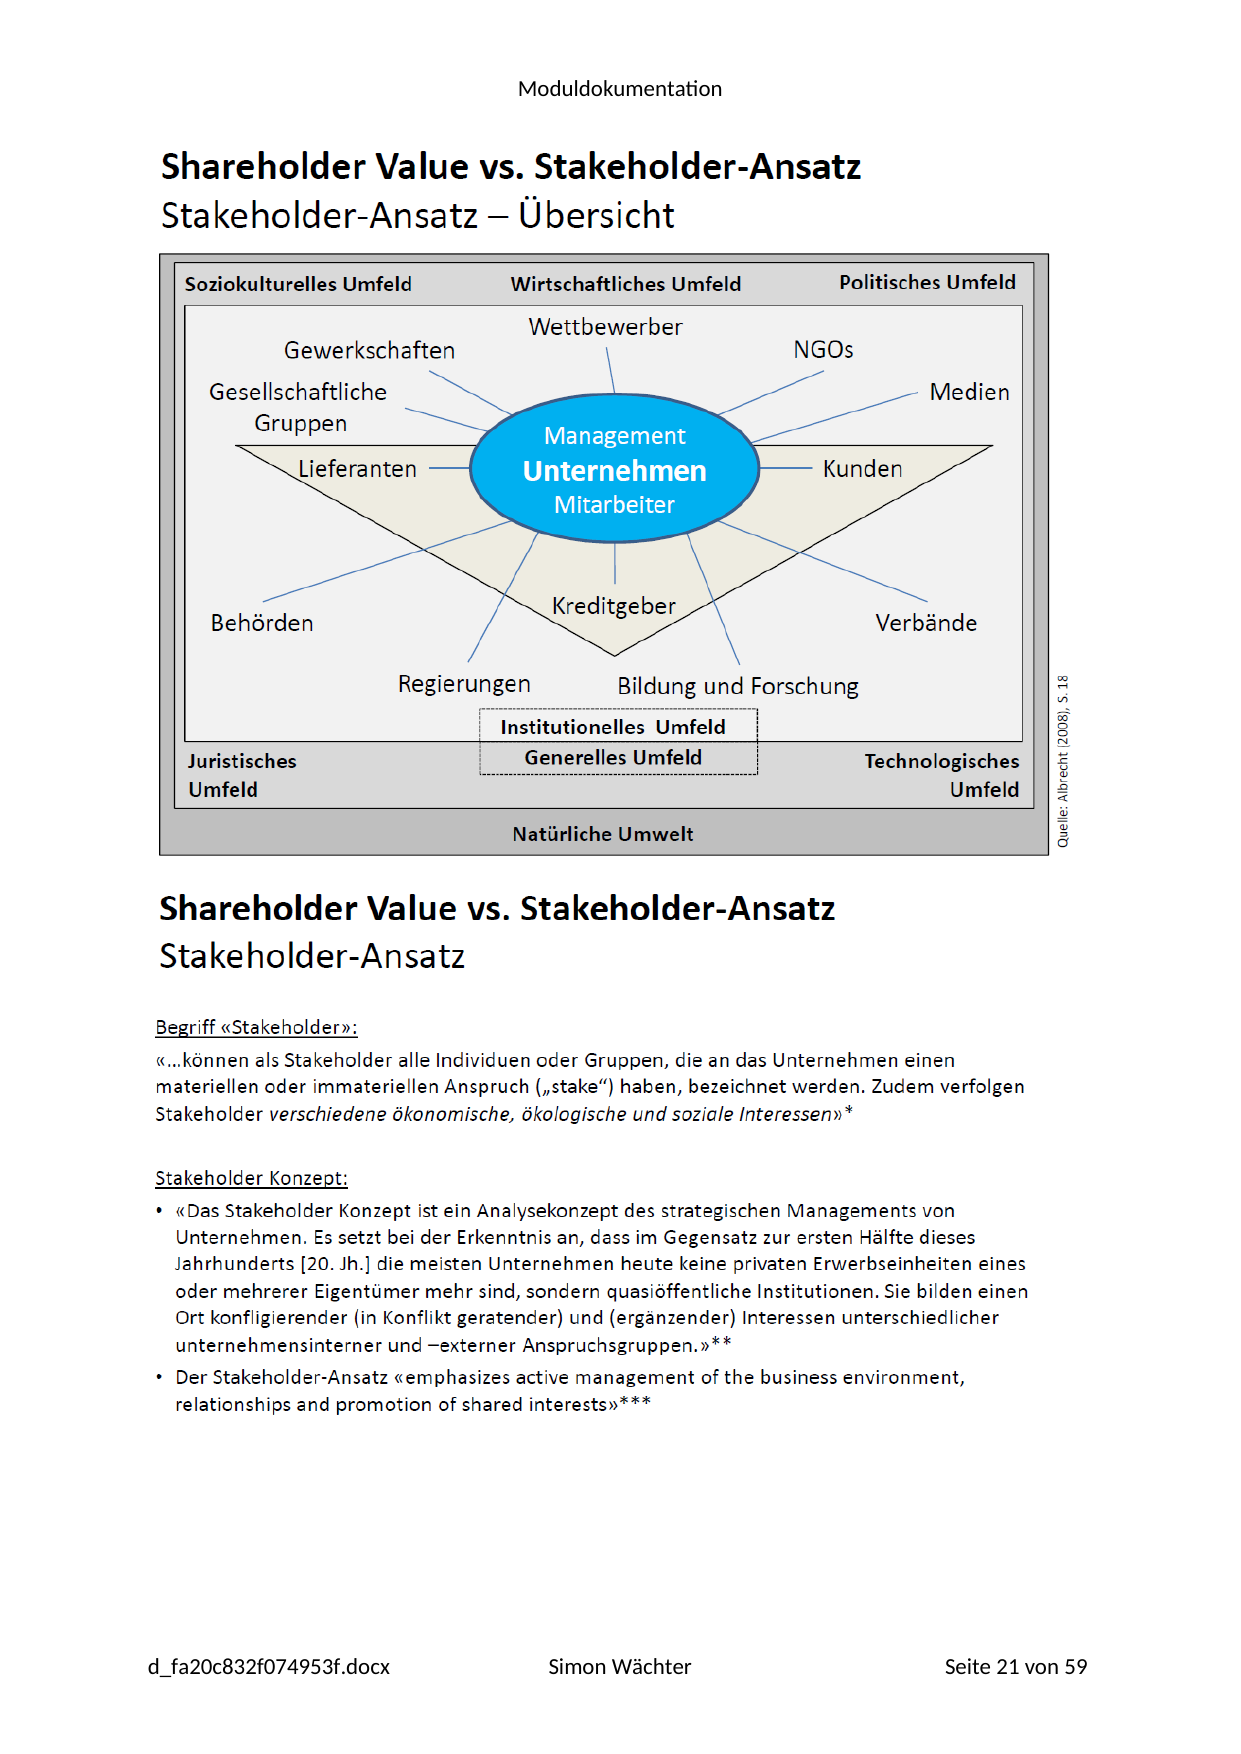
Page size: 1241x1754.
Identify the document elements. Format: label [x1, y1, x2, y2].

picture [147, 888, 1093, 1429]
picture [147, 147, 1093, 870]
